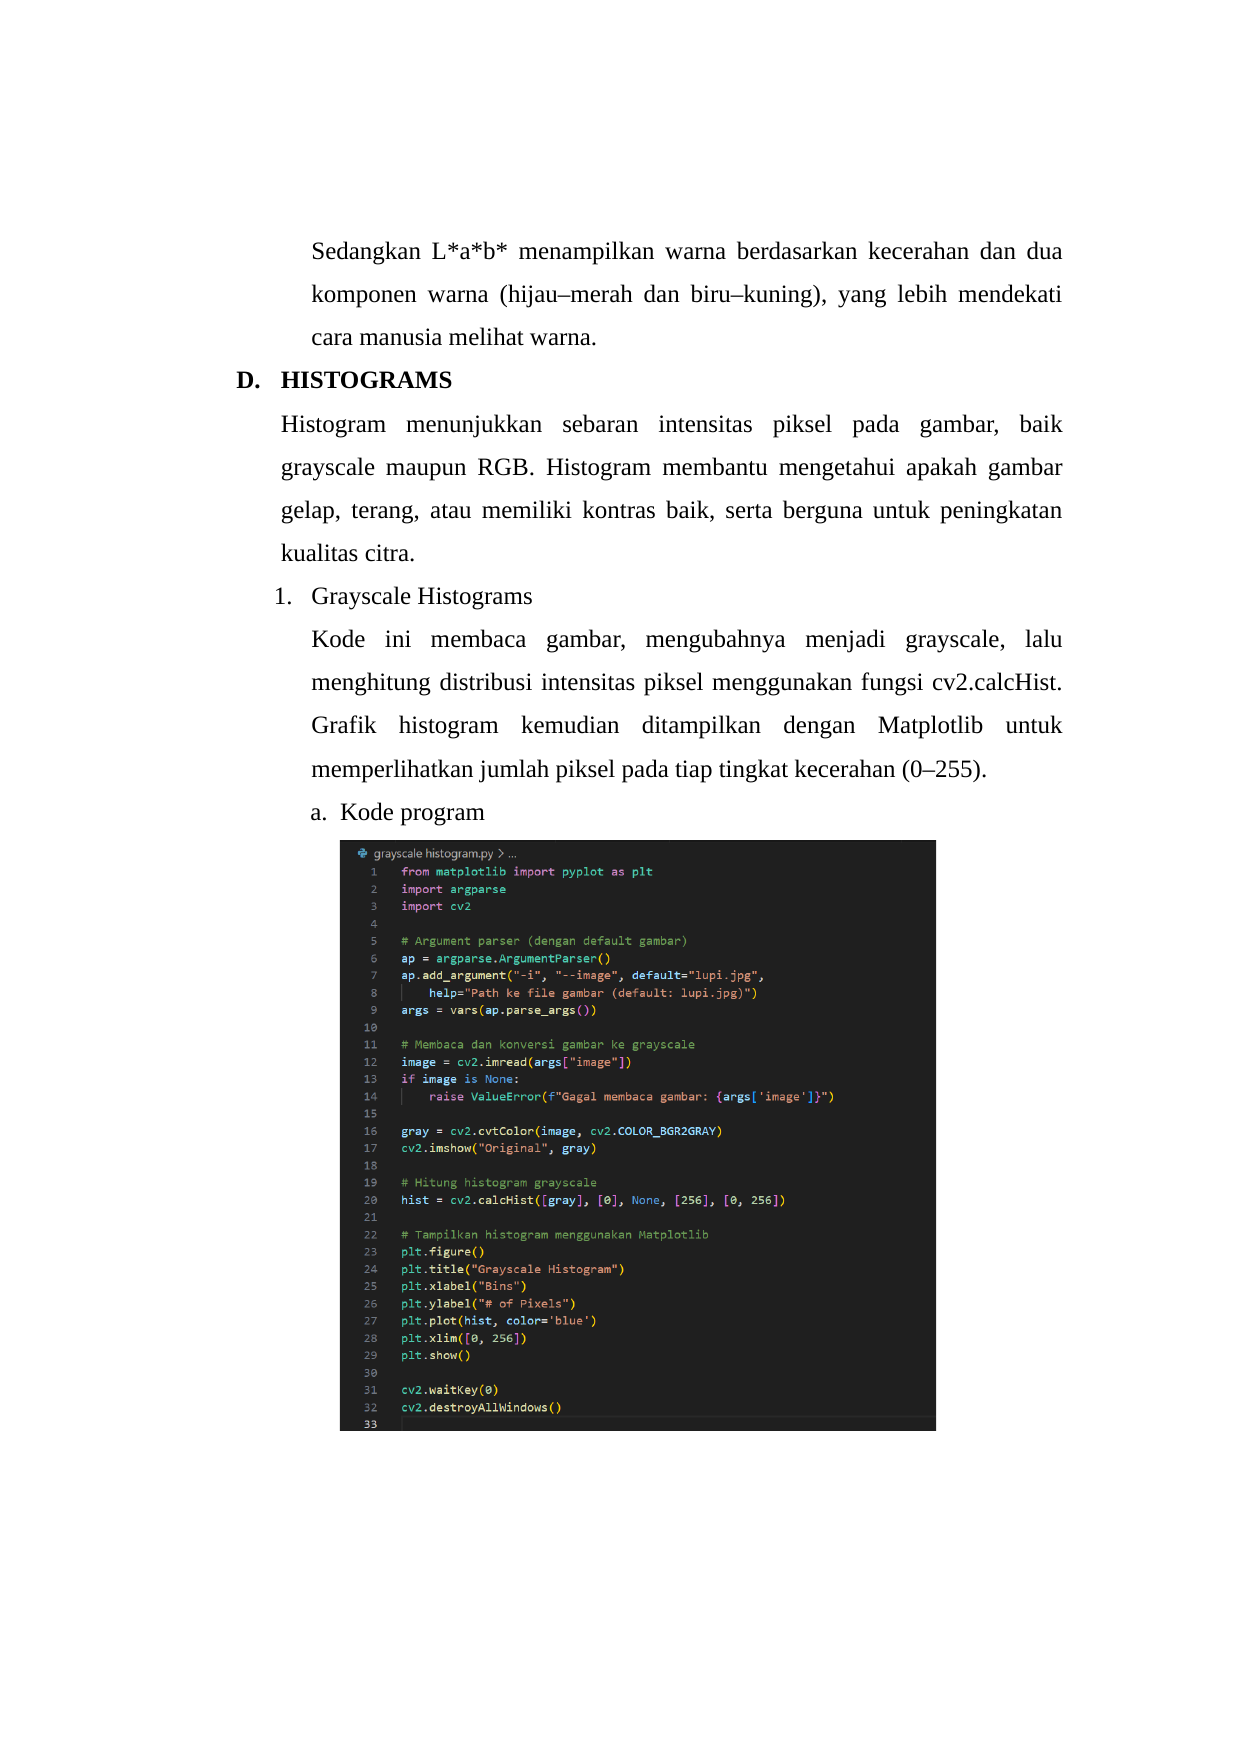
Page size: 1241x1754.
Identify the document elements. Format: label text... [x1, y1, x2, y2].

list HISTOGRAMS [236, 366, 1063, 394]
list Grayscale Histograms [274, 581, 1063, 610]
list Kode ini membaca gambar, mengubahnya menjadi grayscale, lalu menghitung distribusi intensitas piksel menggunakan fungsi cv2.calcHist. Grafik histogram kemudian ditampilkan dengan Matplotlib untuk memperlihatkan jumlah piksel pada tiap tingkat kecerahan (0–255). [311, 624, 1063, 782]
picture [339, 840, 937, 1431]
list Histogram menunjukkan sebaran intensitas piksel pada gambar, baik grayscale maupun RGB. Histogram membantu mengetahui apakah gambar gelap, terang, atau memiliki kontras baik, serta berguna untuk peningkatan kualitas citra. [281, 409, 1063, 567]
list Kode program [310, 797, 1063, 826]
list Sedangkan L*a*b* menampilkan warna berdasarkan kecerahan dan dua komponen warna (hijau–merah dan biru–kuning), yang lebih mendekati cara manusia melihat warna. [311, 236, 1063, 351]
